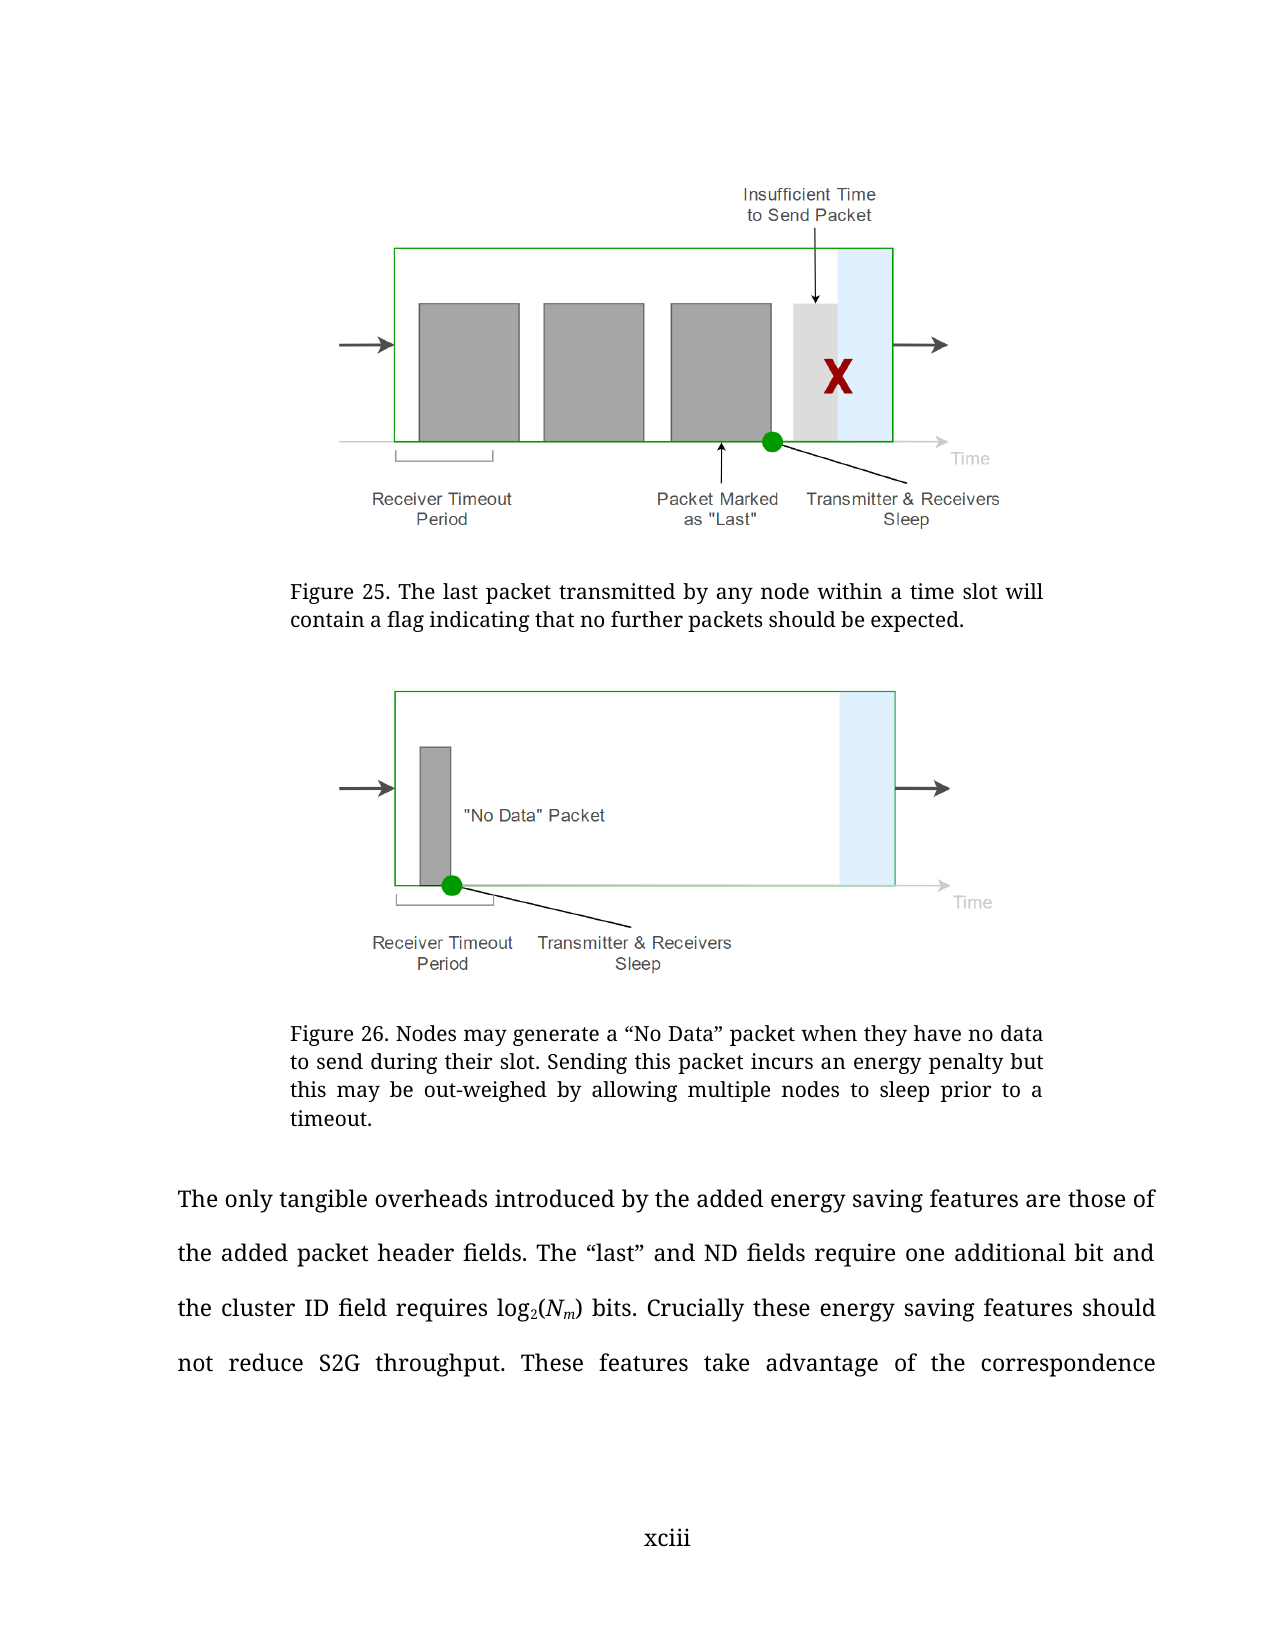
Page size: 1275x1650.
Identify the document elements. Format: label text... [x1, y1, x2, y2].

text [177, 1182, 1157, 1378]
picture [324, 177, 1010, 537]
text Figure 26. Nodes may generate a “No Data” packet when they have no data to send during their slot. Sending this packet incurs an energy penalty but this may be out-weighed by allowing multiple nodes to sleep prior to a timeout. [290, 1019, 1044, 1132]
text Figure 25. The last packet transmitted by any node within a time slot will contain a flag indicating that no further packets should be expected. [290, 577, 1044, 634]
picture [332, 684, 1002, 979]
